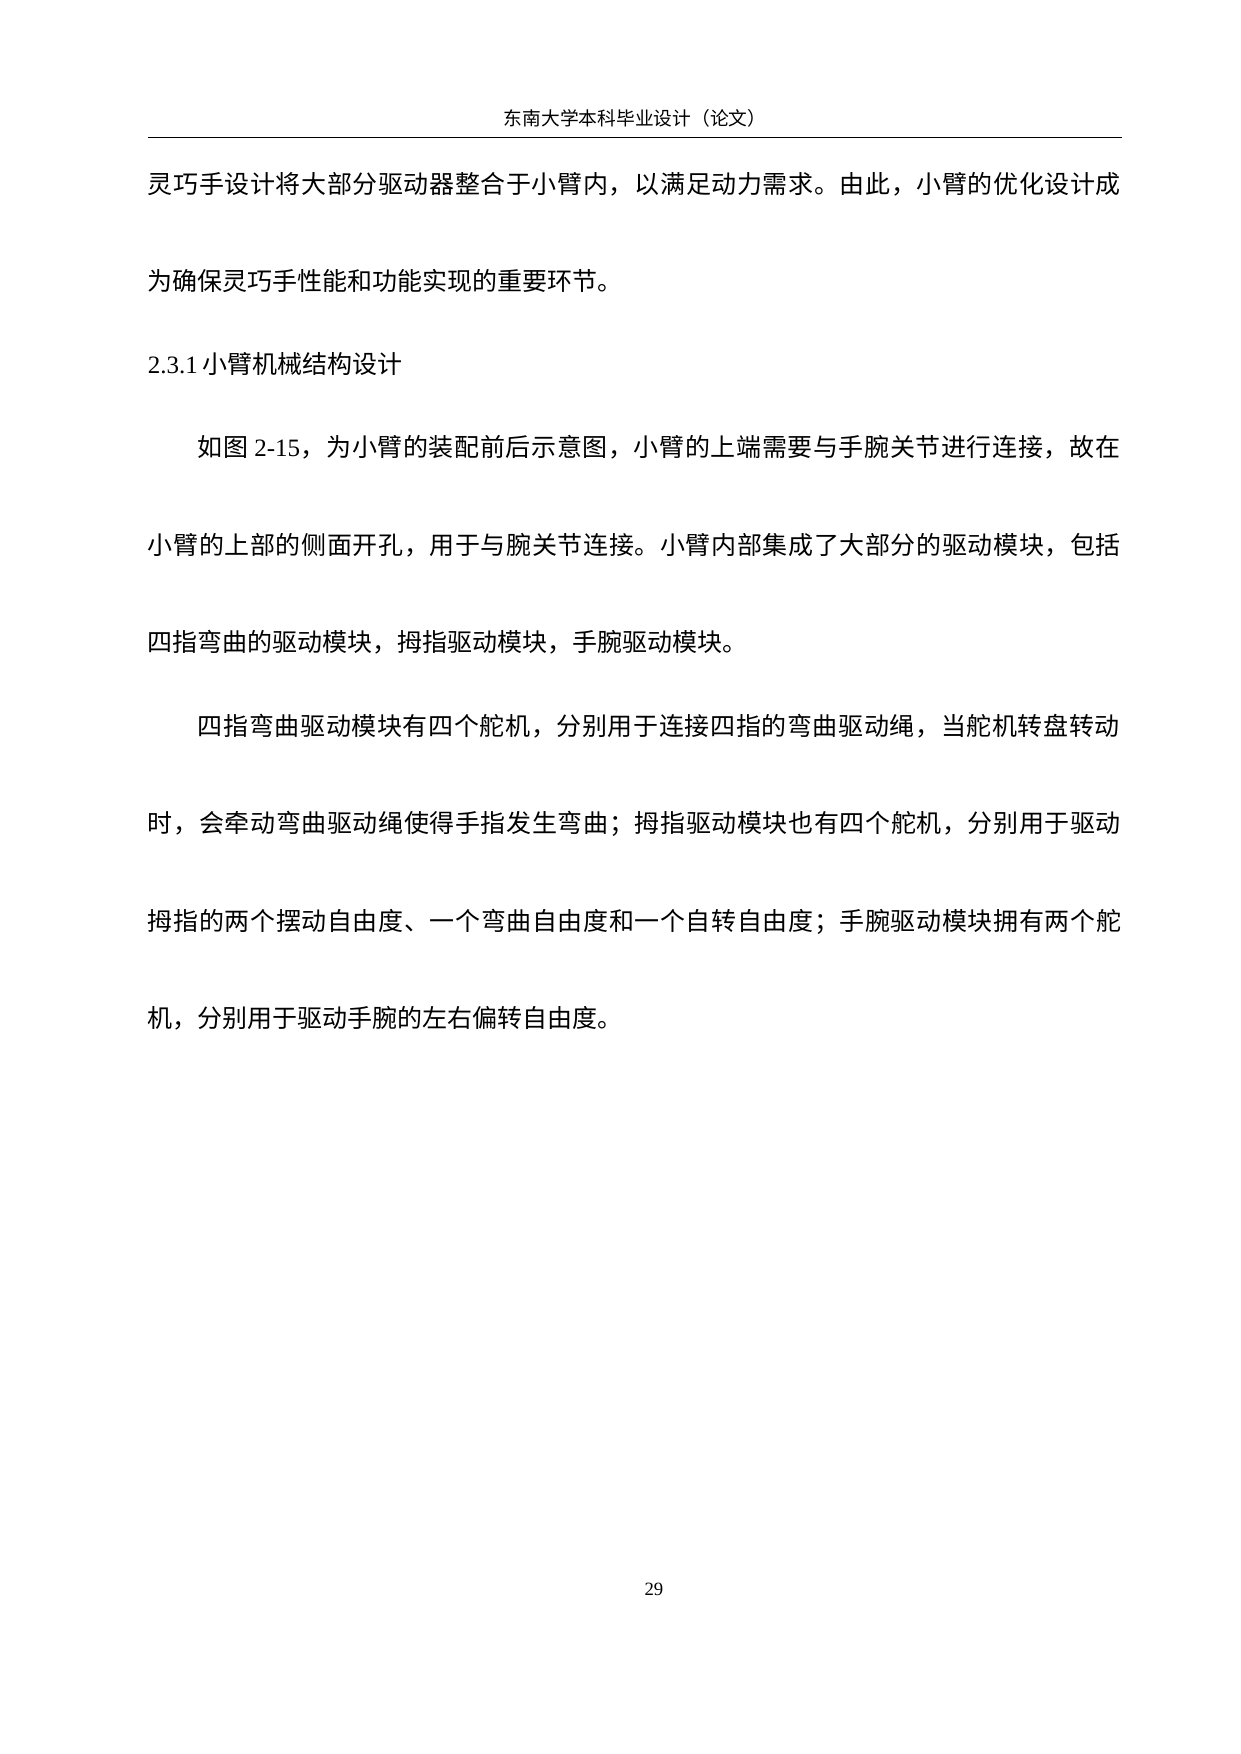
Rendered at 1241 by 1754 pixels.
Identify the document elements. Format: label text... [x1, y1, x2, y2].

text 四指弯曲驱动模块有四个舵机，分别用于连接四指的弯曲驱动绳，当舵机转盘转动时，会牵动弯曲驱动绳使得手指发生弯曲；拇指驱动模块也有四个舵机，分别用于驱动拇指的两个摆动自由度、一个弯曲自由度和一个自转自由度；手腕驱动模块拥有两个舵机，分别用于驱动手腕的左右偏转自由度。 [148, 692, 1122, 1049]
text 如图2-15，为小臂的装配前后示意图，小臂的上端需要与手腕关节进行连接，故在小臂的上部的侧面开孔，用于与腕关节连接。小臂内部集成了大部分的驱动模块，包括四指弯曲的驱动模块，拇指驱动模块，手腕驱动模块。 [148, 413, 1122, 673]
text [148, 150, 1122, 312]
text 2.3.1小臂机械结构设计 [148, 330, 1122, 395]
